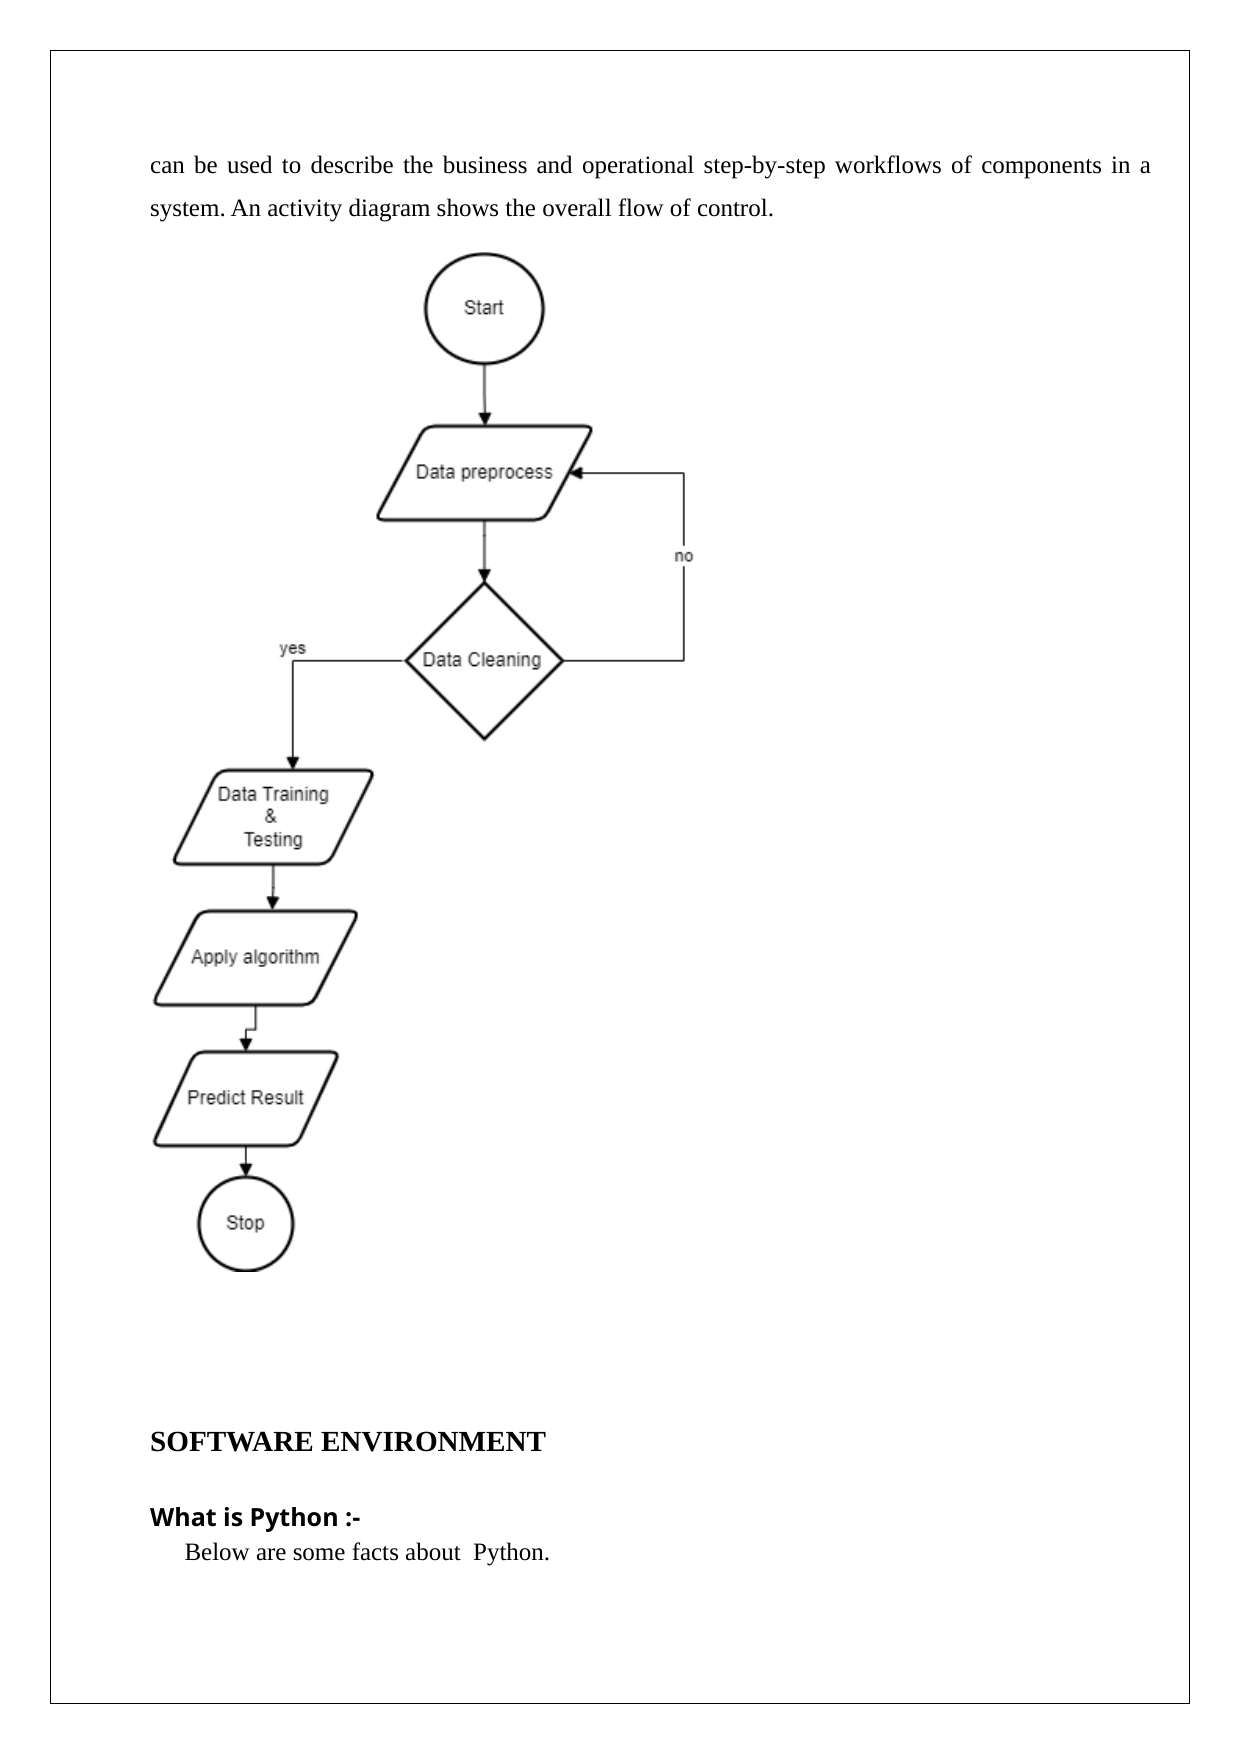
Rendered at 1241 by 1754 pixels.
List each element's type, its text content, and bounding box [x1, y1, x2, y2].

subtitle What is Python :- [150, 1500, 806, 1534]
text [150, 150, 1152, 222]
picture [150, 252, 699, 1272]
text SOFTWARE ENVIRONMENT [150, 1424, 1152, 1458]
text Below are some facts about Python. [178, 1537, 1152, 1565]
